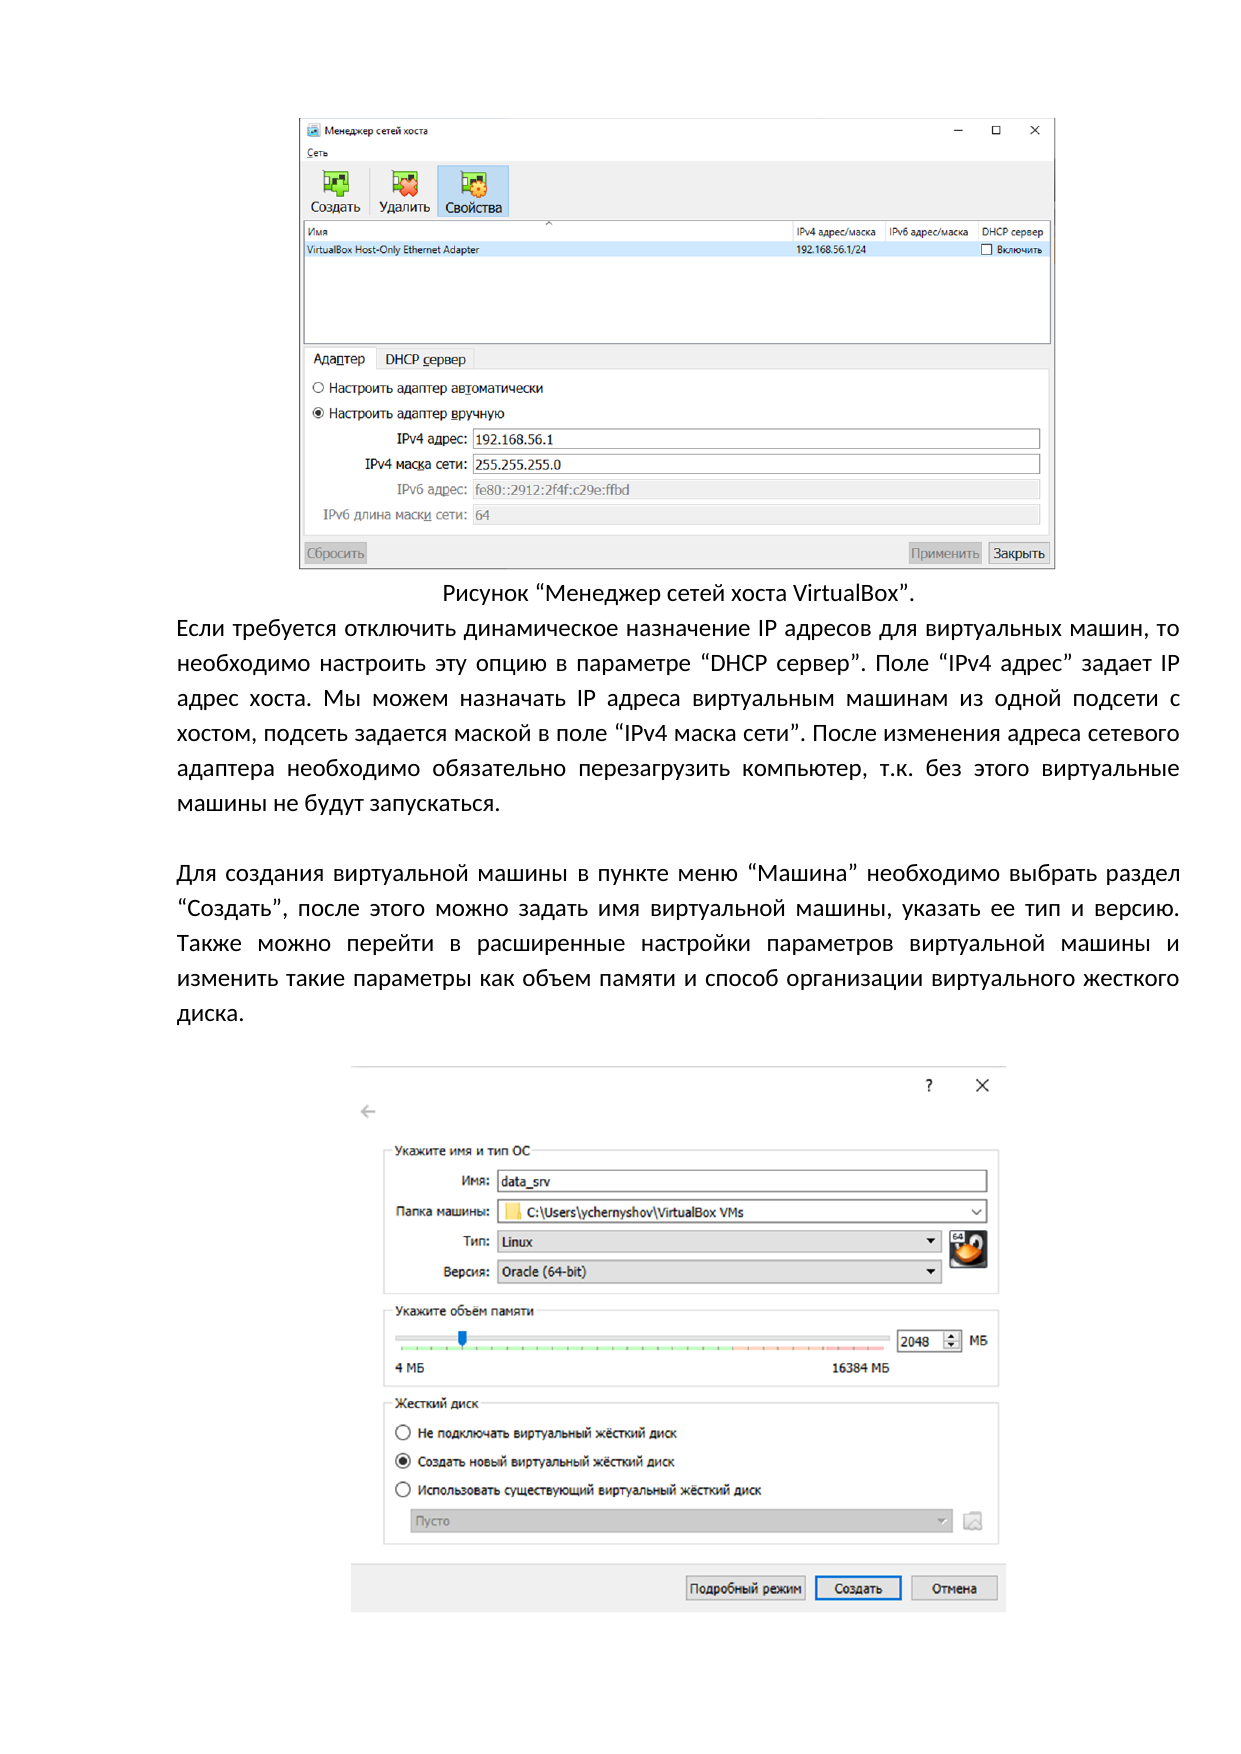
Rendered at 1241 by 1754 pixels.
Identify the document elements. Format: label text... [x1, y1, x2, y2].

text Для создания виртуальной машины в пункте меню “Машина” необходимо выбрать раздел “Создать”, после этого можно задать имя виртуальной машины, указать ее тип и версию. Также можно перейти в расширенные настройки параметров виртуальной машины и изменить такие параметры как объем памяти и способ организации виртуального жесткого диска. [176, 857, 1181, 1027]
picture [299, 118, 1059, 573]
text Если требуется отключить динамическое назначение IP адресов для виртуальных машин, то необходимо настроить эту опцию в параметре “DHCP сервер”. Поле “IPv4 адрес” задает IP адрес хоста. Мы можем назначать IP адреса виртуальным машинам из одной подсети с хостом, подсеть задается маской в поле “IPv4 маска сети”. После изменения адреса сетевого адаптера необходимо обязательно перезагрузить компьютер, т.к. без этого виртуальные машины не будут запускаться. [176, 612, 1181, 817]
text Рисунок “Менеджер сетей хоста VirtualBox”. [176, 577, 1181, 607]
picture [351, 1066, 1007, 1613]
